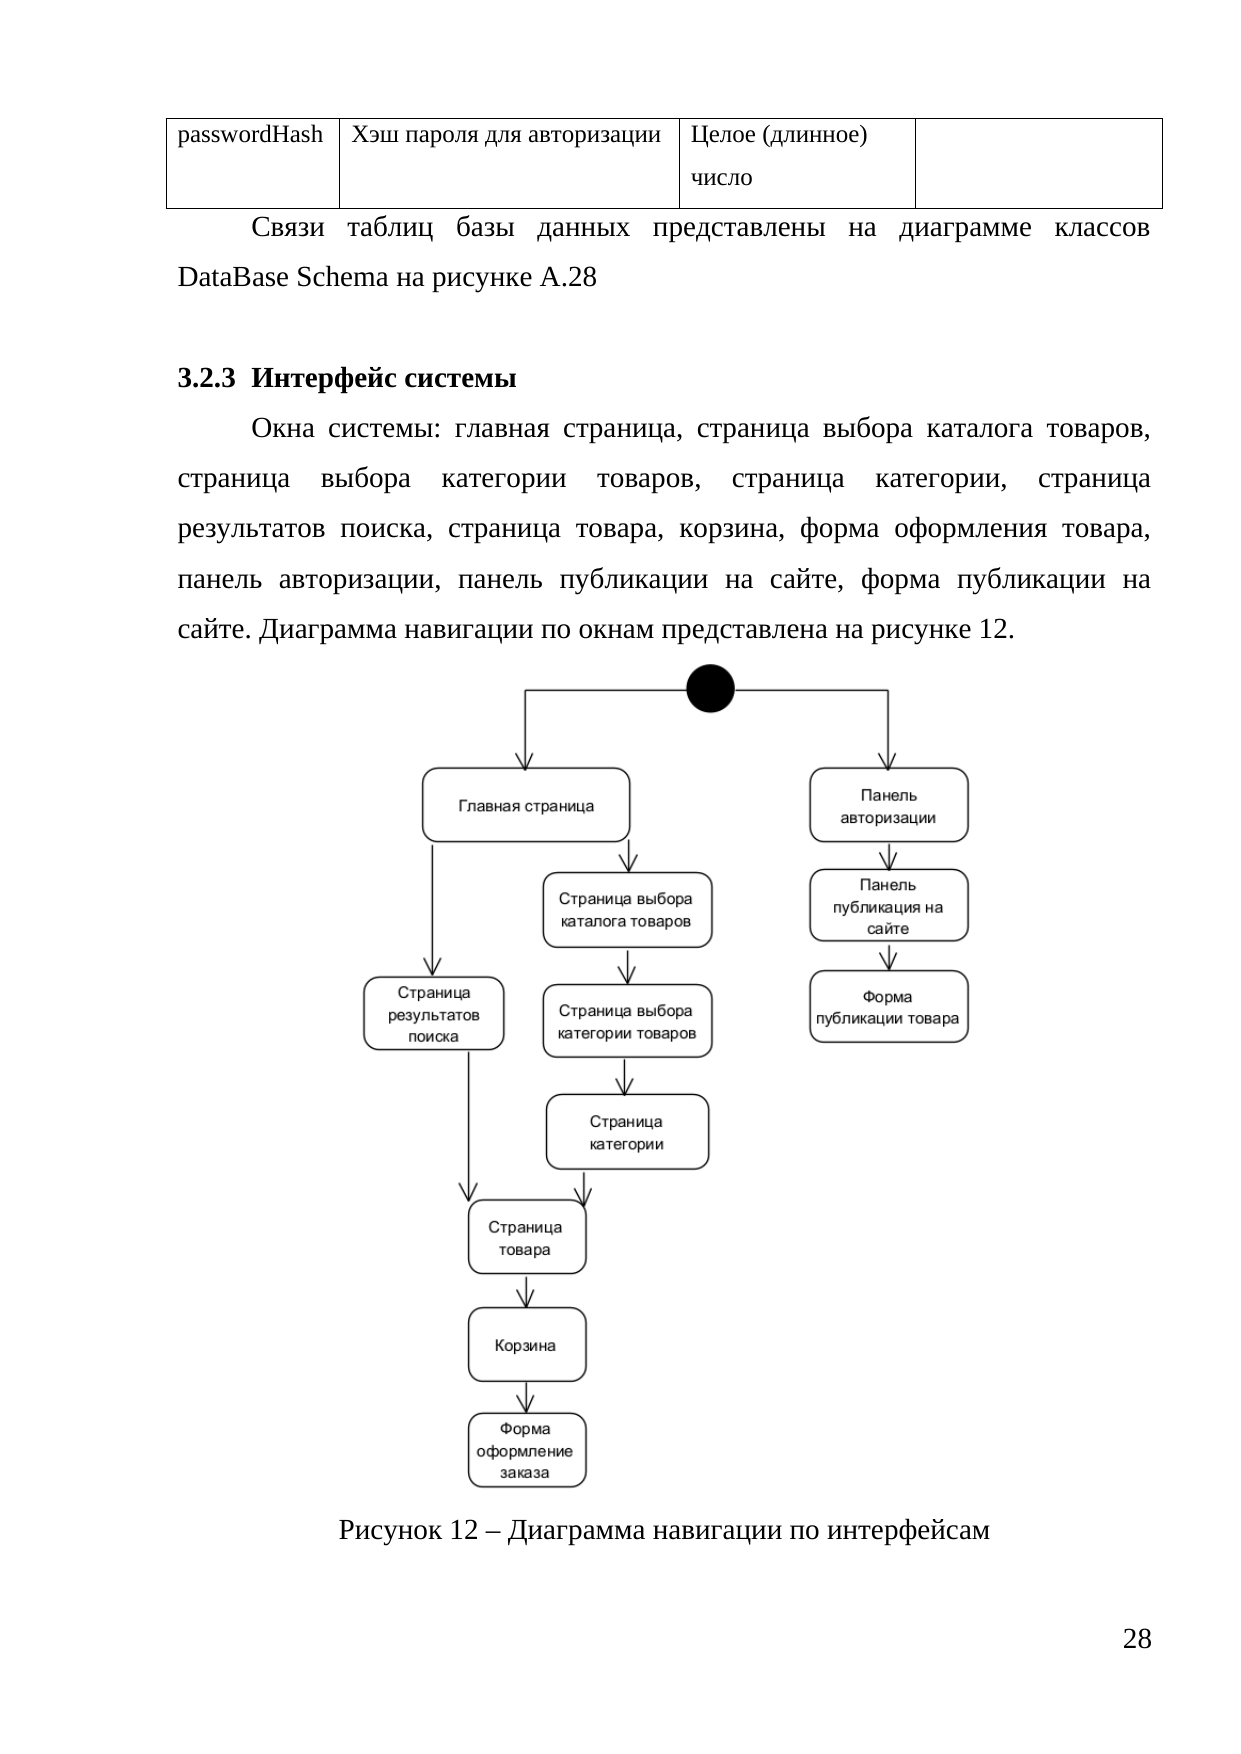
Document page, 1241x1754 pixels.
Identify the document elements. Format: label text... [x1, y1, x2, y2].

table_cell passwordHash [167, 119, 339, 208]
picture [355, 661, 974, 1496]
text Связи таблиц базы данных представлены на диаграмме классов DataBase Schema на рисунке А.28 [177, 209, 1152, 293]
table_cell Целое (длинное) число [680, 119, 915, 208]
text Окна системы: главная страница, страница выбора каталога товаров, страница выбора категории товаров, страница категории, страница результатов поиска, страница товара, корзина, форма оформления товара, панель авторизации, панель публикации на сайте, форма публикации на сайте. Диаграмма навигации по окнам представлена на рисунке 12. [177, 410, 1152, 645]
text Рисунок 12 – Диаграмма навигации по интерфейсам [177, 1512, 1152, 1546]
table_cell Хэш пароля для авторизации [340, 119, 679, 208]
text 3.2.3 Интерфейс системы [177, 360, 1152, 393]
table_cell [916, 119, 1162, 208]
